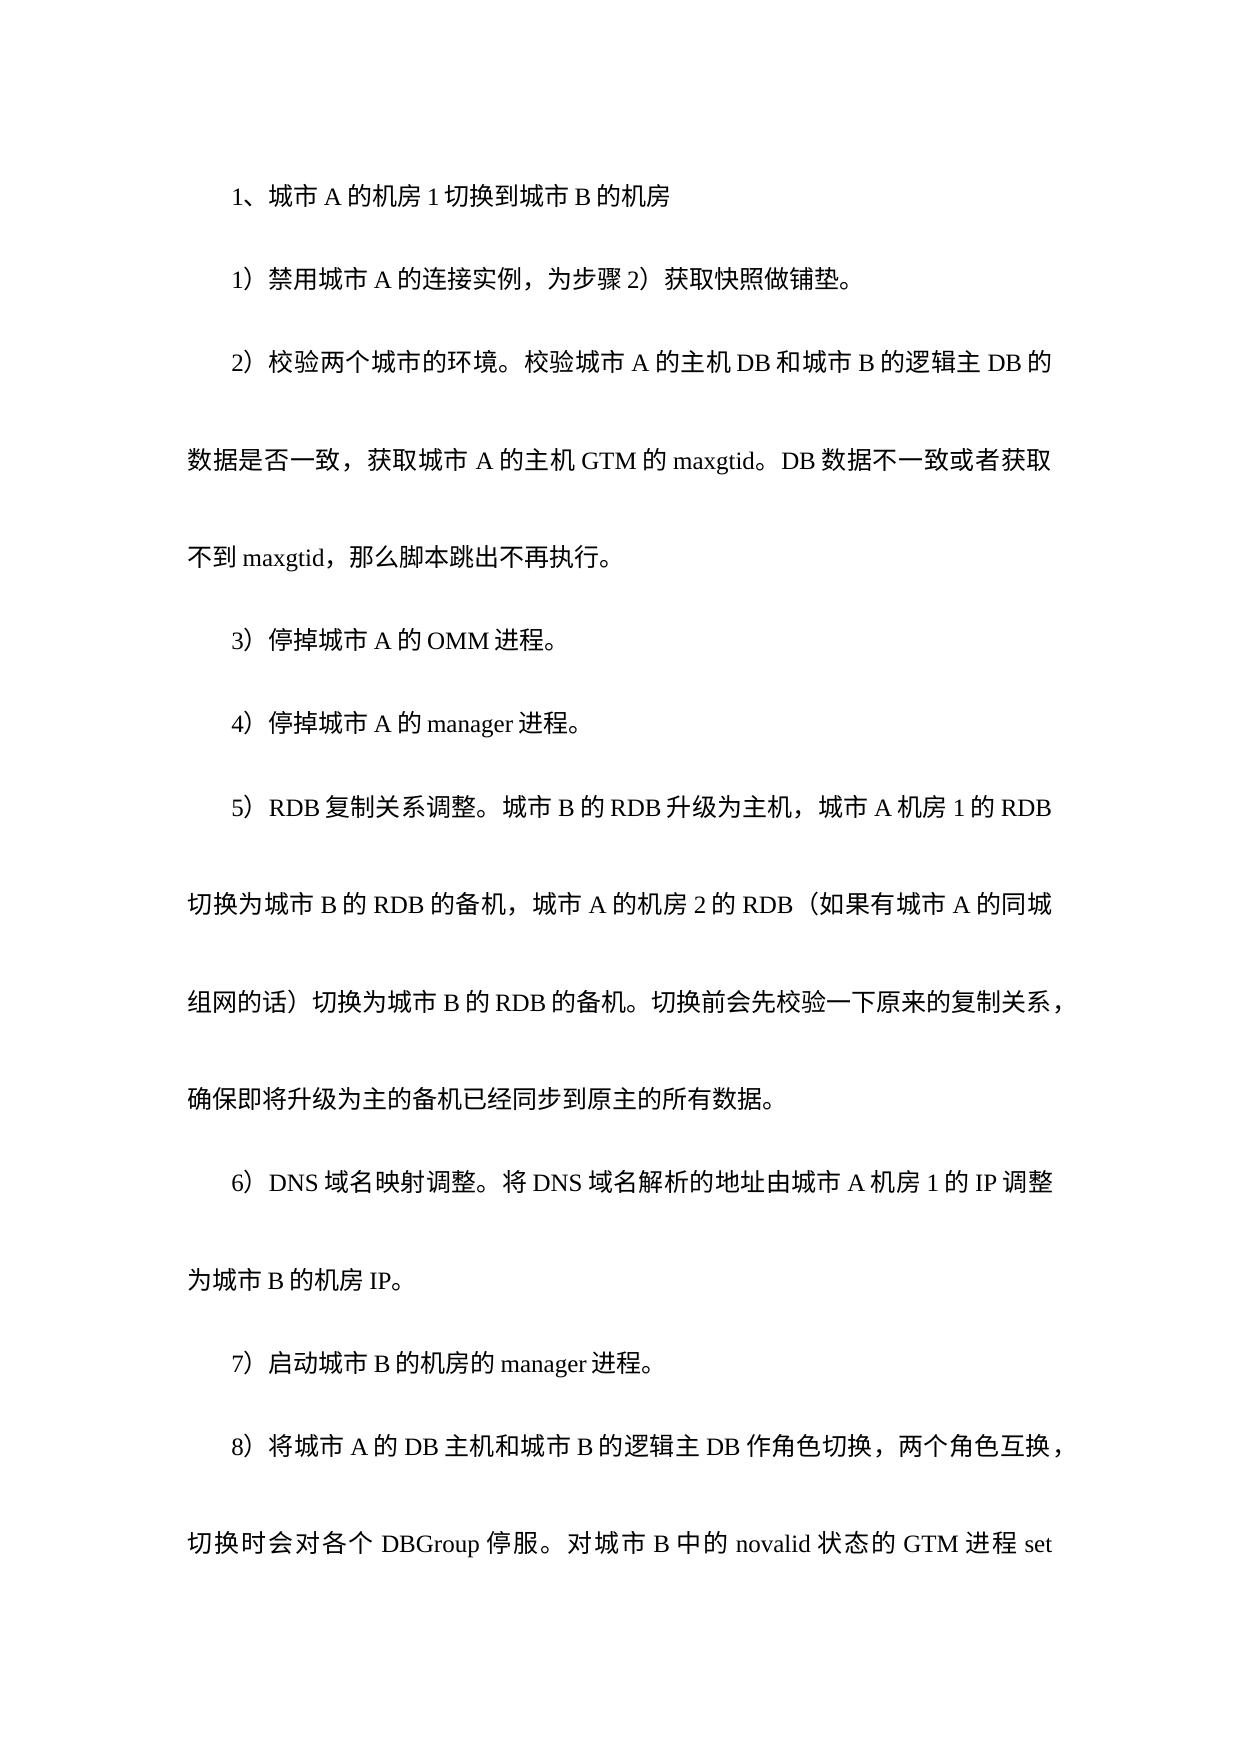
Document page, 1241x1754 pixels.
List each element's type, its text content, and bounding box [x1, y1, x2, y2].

list 停掉城市A的manager进程。 [187, 689, 1053, 754]
list 启动城市B的机房的manager进程。 [187, 1329, 1053, 1394]
list RDB复制关系调整。城市B的RDB升级为主机，城市A机房1的RDB切换为城市B的RDB的备机，城市A的机房2的RDB（如果有城市A的同城组网的话）切换为城市B的RDB的备机。切换前会先校验一下原来的复制关系，确保即将升级为主的备机已经同步到原主的所有数据。 [187, 773, 1053, 1130]
list 停掉城市A的OMM进程。 [187, 606, 1053, 671]
list 校验两个城市的环境。校验城市A的主机DB和城市B的逻辑主DB的数据是否一致，获取城市A的主机GTM的maxgtid。DB数据不一致或者获取不到maxgtid，那么脚本跳出不再执行。 [187, 328, 1053, 588]
list DNS域名映射调整。将DNS域名解析的地址由城市A机房1的IP调整为城市B的机房IP。 [187, 1148, 1053, 1311]
list 城市A的机房1切换到城市B的机房 [187, 162, 1053, 227]
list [187, 1412, 1053, 1574]
list 禁用城市A的连接实例，为步骤2）获取快照做铺垫。 [187, 245, 1053, 310]
